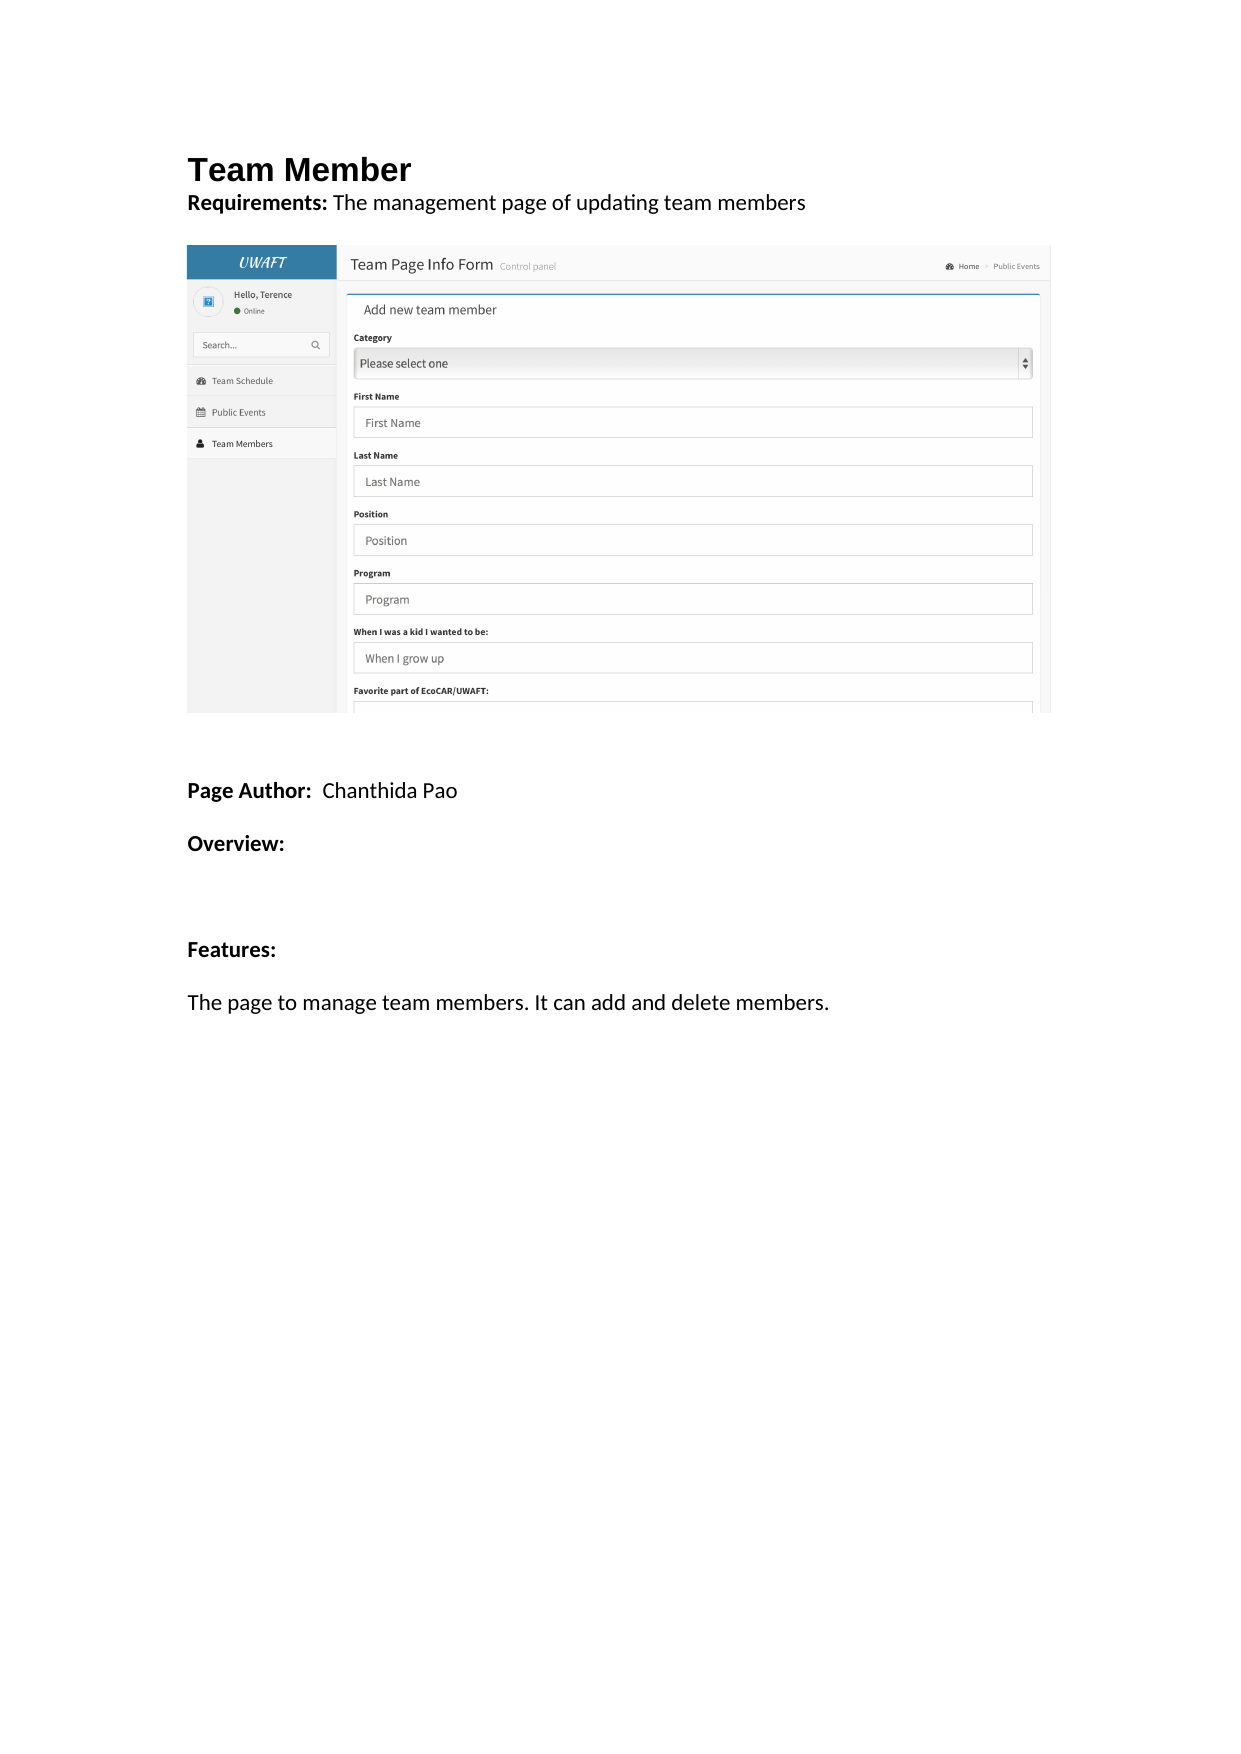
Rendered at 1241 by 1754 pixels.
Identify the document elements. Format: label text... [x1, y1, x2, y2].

text Features: [187, 935, 1053, 963]
picture [186, 245, 1052, 713]
subtitle Team Member [187, 150, 1053, 188]
text Overview: [187, 829, 1053, 857]
text Requirements: The management page of updating team members [187, 188, 1053, 216]
text The page to manage team members. It can add and delete members. [187, 988, 1053, 1016]
